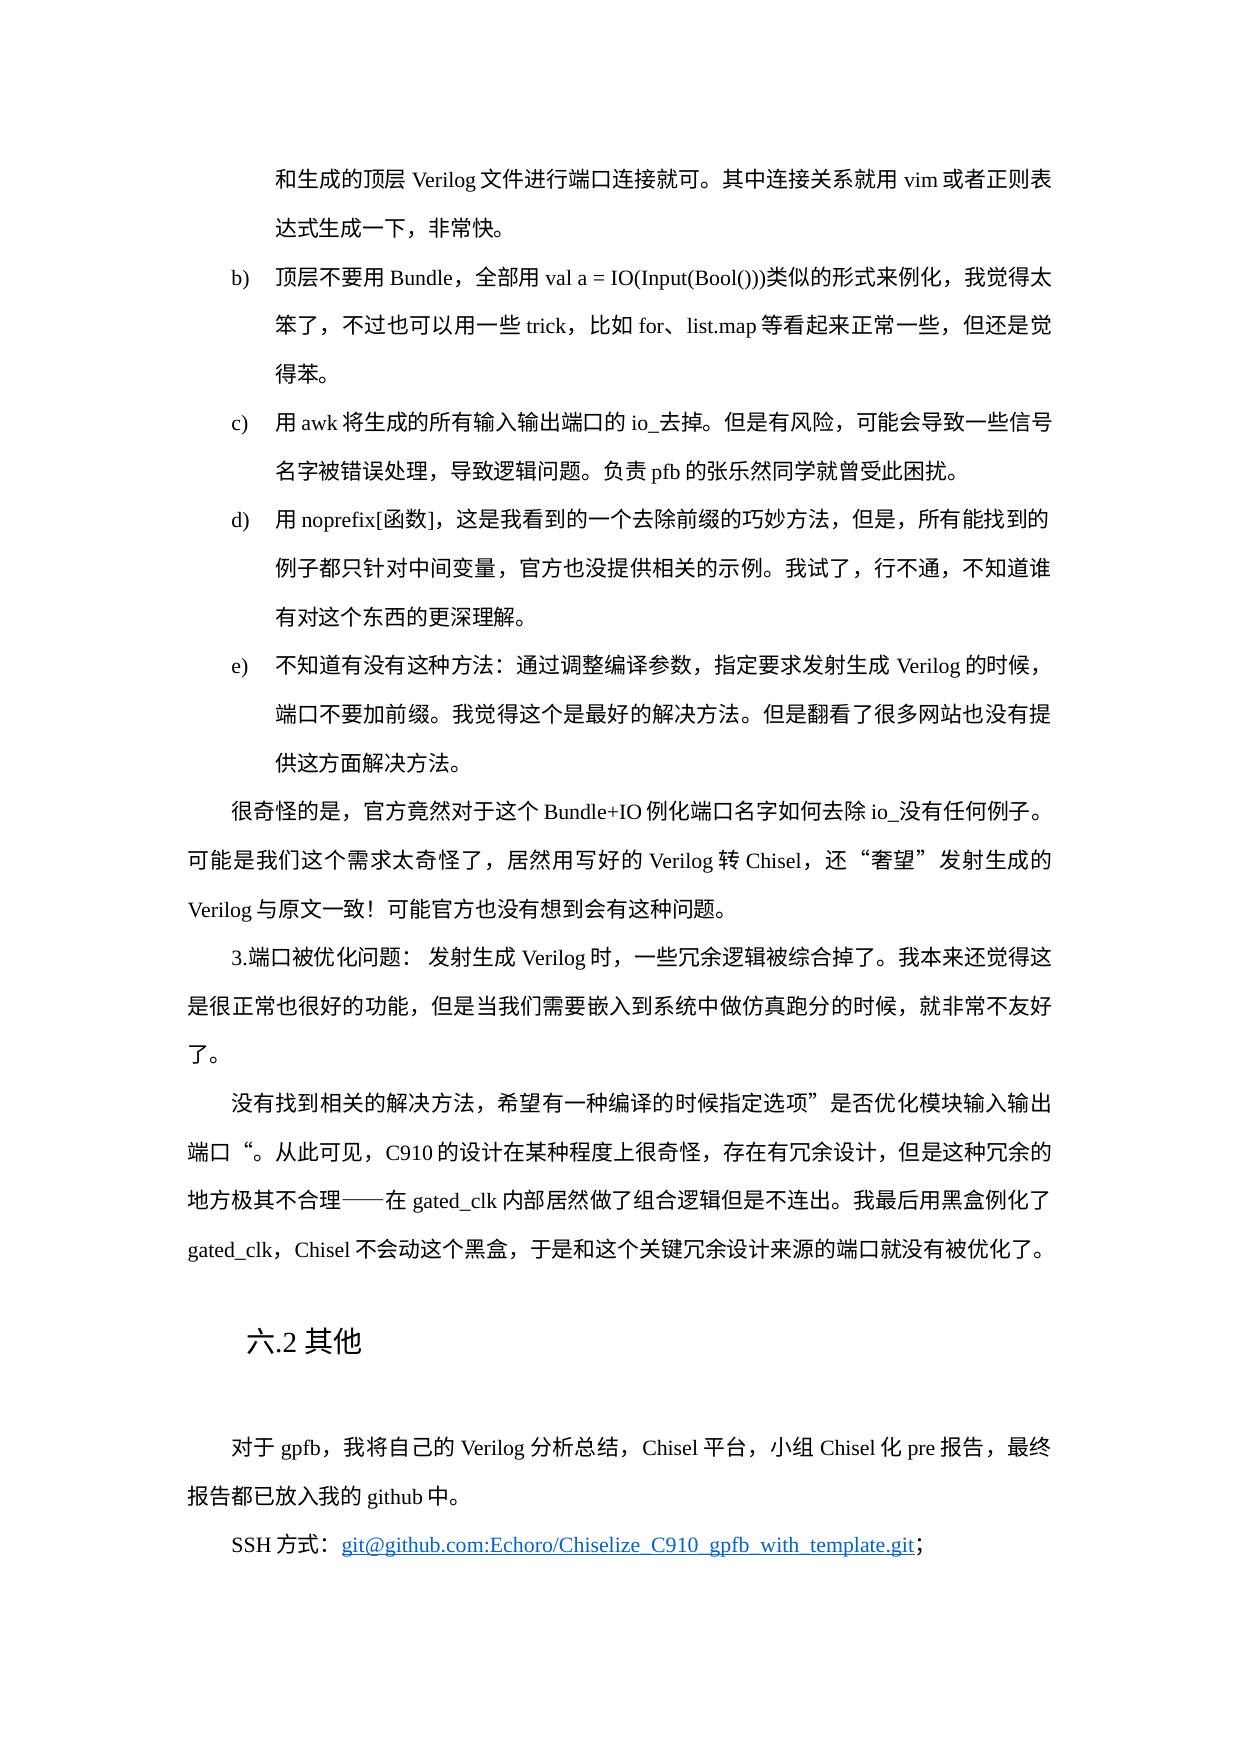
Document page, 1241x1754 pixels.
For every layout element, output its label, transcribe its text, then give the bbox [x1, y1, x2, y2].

subtitle 其他 [187, 1307, 1053, 1372]
text SSH方式：git@github.com:Echoro/Chiselize_C910_gpfb_with_template.git； [187, 1527, 1053, 1559]
text 很奇怪的是，官方竟然对于这个Bundle+IO例化端口名字如何去除io_没有任何例子。可能是我们这个需求太奇怪了，居然用写好的Verilog转Chisel，还“奢望”发射生成的Verilog与原文一致！可能官方也没有想到会有这种问题。 [187, 794, 1053, 924]
list 用awk将生成的所有输入输出端口的io_去掉。但是有风险，可能会导致一些信号名字被错误处理，导致逻辑问题。负责pfb的张乐然同学就曾受此困扰。 [231, 405, 1053, 486]
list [231, 162, 1053, 243]
list 顶层不要用Bundle，全部用val a = IO(Input(Bool()))类似的形式来例化，我觉得太笨了，不过也可以用一些trick，比如for、list.map等看起来正常一些，但还是觉得苯。 [231, 259, 1053, 389]
text 没有找到相关的解决方法，希望有一种编译的时候指定选项”是否优化模块输入输出端口“。从此可见，C910的设计在某种程度上很奇怪，存在有冗余设计，但是这种冗余的地方极其不合理——在gated_clk内部居然做了组合逻辑但是不连出。我最后用黑盒例化了gated_clk，Chisel不会动这个黑盒，于是和这个关键冗余设计来源的端口就没有被优化了。 [187, 1085, 1053, 1264]
list 用noprefix[函数]，这是我看到的一个去除前缀的巧妙方法，但是，所有能找到的例子都只针对中间变量，官方也没提供相关的示例。我试了，行不通，不知道谁有对这个东西的更深理解。 [231, 502, 1053, 632]
text 对于gpfb，我将自己的Verilog分析总结，Chisel平台，小组Chisel化pre报告，最终报告都已放入我的github中。 [187, 1430, 1053, 1511]
list 不知道有没有这种方法：通过调整编译参数，指定要求发射生成Verilog的时候，端口不要加前缀。我觉得这个是最好的解决方法。但是翻看了很多网站也没有提供这方面解决方法。 [231, 648, 1053, 778]
text 3.端口被优化问题： 发射生成Verilog时，一些冗余逻辑被综合掉了。我本来还觉得这是很正常也很好的功能，但是当我们需要嵌入到系统中做仿真跑分的时候，就非常不友好了。 [187, 939, 1053, 1069]
